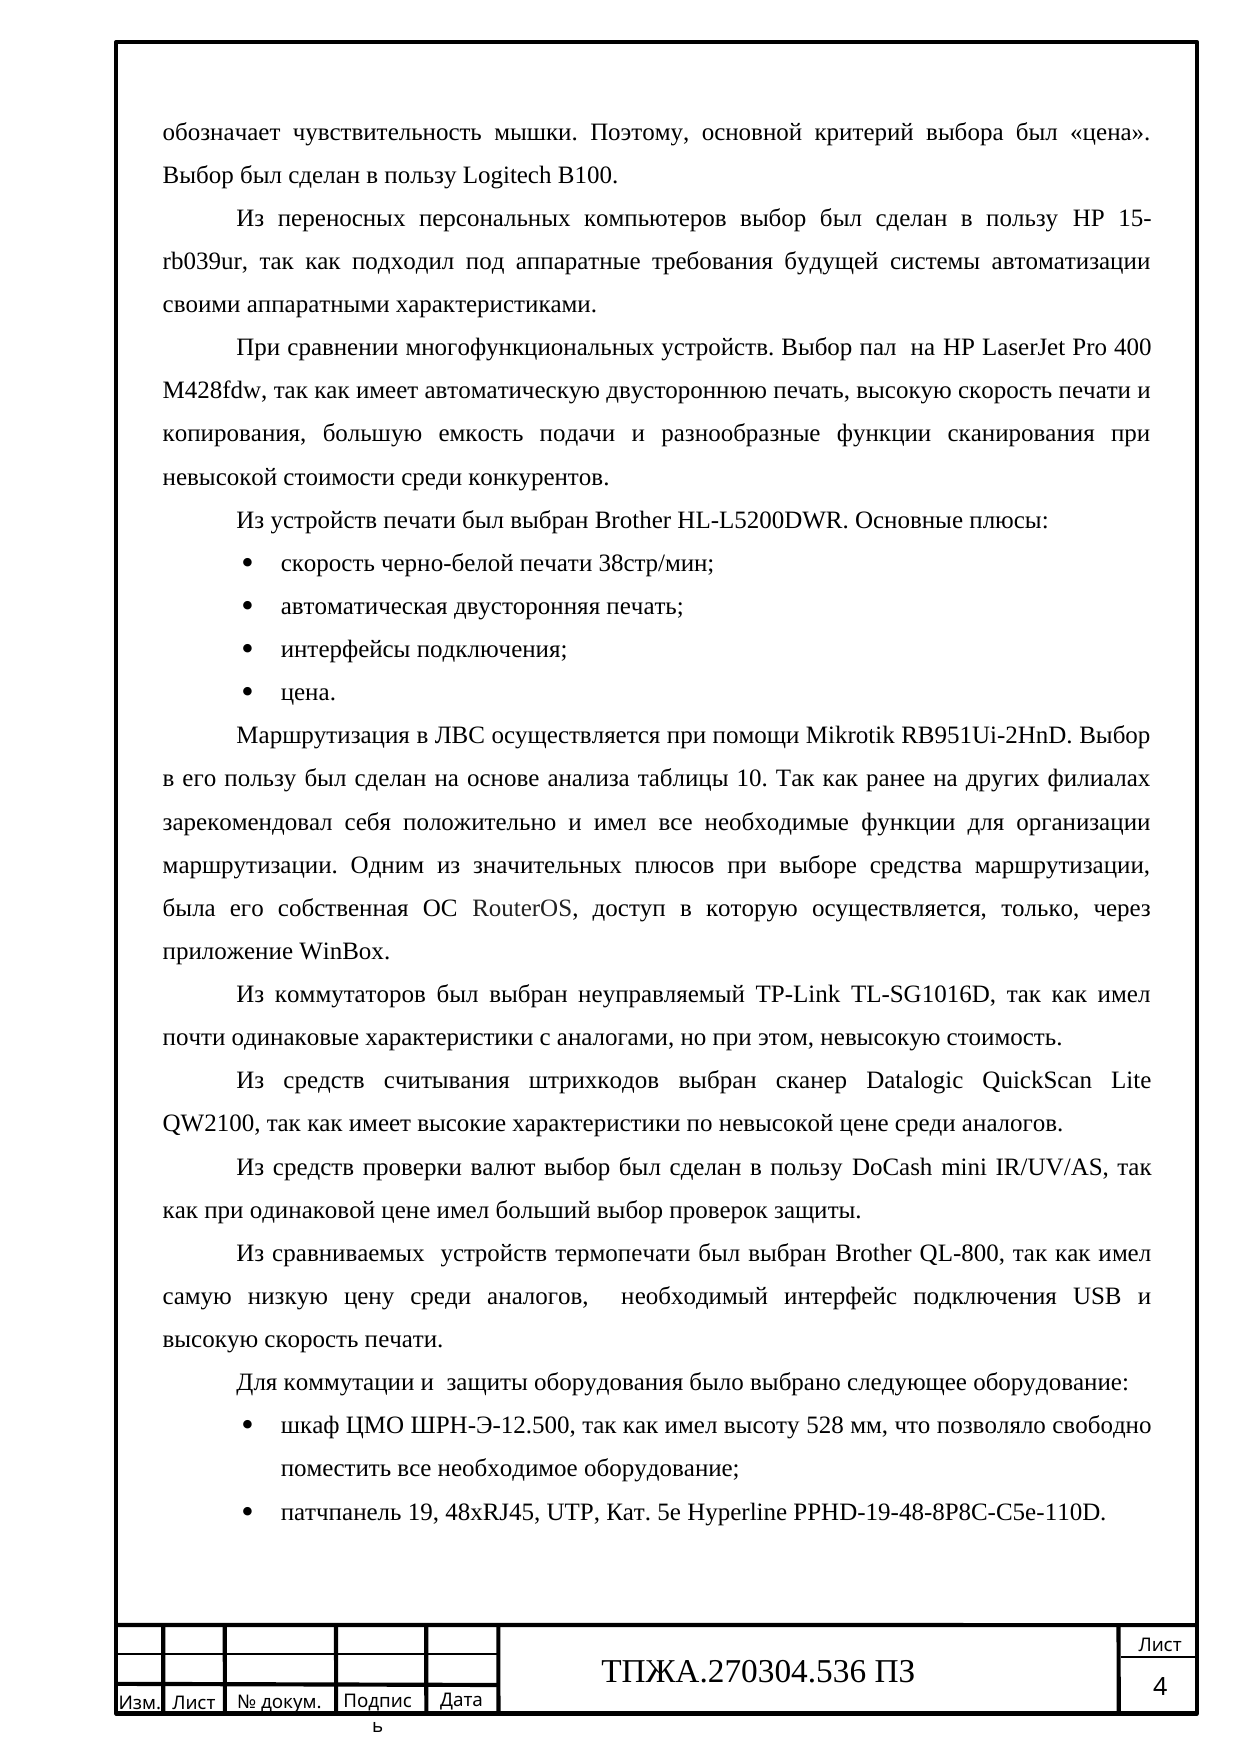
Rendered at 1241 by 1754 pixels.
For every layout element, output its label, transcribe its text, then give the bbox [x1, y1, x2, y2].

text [162, 117, 1152, 188]
text Из переносных персональных компьютеров выбор был сделан в пользу HP 15-rb039ur, так как подходил под аппаратные требования будущей системы автоматизации своими аппаратными характеристиками. [162, 203, 1152, 318]
text Для коммутации и защиты оборудования было выбрано следующее оборудование: [162, 1367, 1152, 1396]
text При сравнении многофункциональных устройств. Выбор пал на HP LaserJet Pro 400 M428fdw, так как имеет автоматическую двустороннюю печать, высокую скорость печати и копирования, большую емкость подачи и разнообразные функции сканирования при невысокой стоимости среди конкурентов. [162, 332, 1152, 490]
text Из средств проверки валют выбор был сделан в пользу DoCash mini IR/UV/AS, так как при одинаковой цене имел больший выбор проверок защиты. [162, 1152, 1152, 1223]
text Из устройств печати был выбран Brother HL-L5200DWR. Основные плюсы: [162, 505, 1152, 533]
text Из сравниваемых устройств термопечати был выбран Brother QL-800, так как имел самую низкую цену среди аналогов, необходимый интерфейс подключения USB и высокую скорость печати. [162, 1238, 1152, 1353]
text Из коммутаторов был выбран неуправляемый TP-Link TL-SG1016D, так как имел почти одинаковые характеристики с аналогами, но при этом, невысокую стоимость. [162, 979, 1152, 1051]
text Маршрутизация в ЛВС осуществляется при помощи Mikrotik RB951Ui-2HnD. Выбор в его пользу был сделан на основе анализа таблицы 10. Так как ранее на других филиалах зарекомендовал себя положительно и имел все необходимые функции для организации маршрутизации. Одним из значительных плюсов при выборе средства маршрутизации, была его собственная ОС RouterOS, доступ в которую осуществляется, только, через приложение WinBox. [162, 720, 1152, 965]
list автоматическая двусторонняя печать; [243, 591, 1152, 620]
list цена. [243, 677, 1152, 706]
text Из средств считывания штрихкодов выбран сканер Datalogic QuickScan Lite QW2100, так как имеет высокие характеристики по невысокой цене среди аналогов. [162, 1065, 1152, 1137]
list интерфейсы подключения; [243, 634, 1152, 663]
list скорость черно-белой печати 38стр/мин; [243, 548, 1152, 577]
list патчпанель 19, 48xRJ45, UTP, Кат. 5е Hyperline PPHD-19-48-8P8C-C5e-110D. [243, 1497, 1152, 1525]
list шкаф ЦМО ШРН-Э-12.500, так как имел высоту 528 мм, что позволяло свободно поместить все необходимое оборудование; [243, 1410, 1152, 1482]
